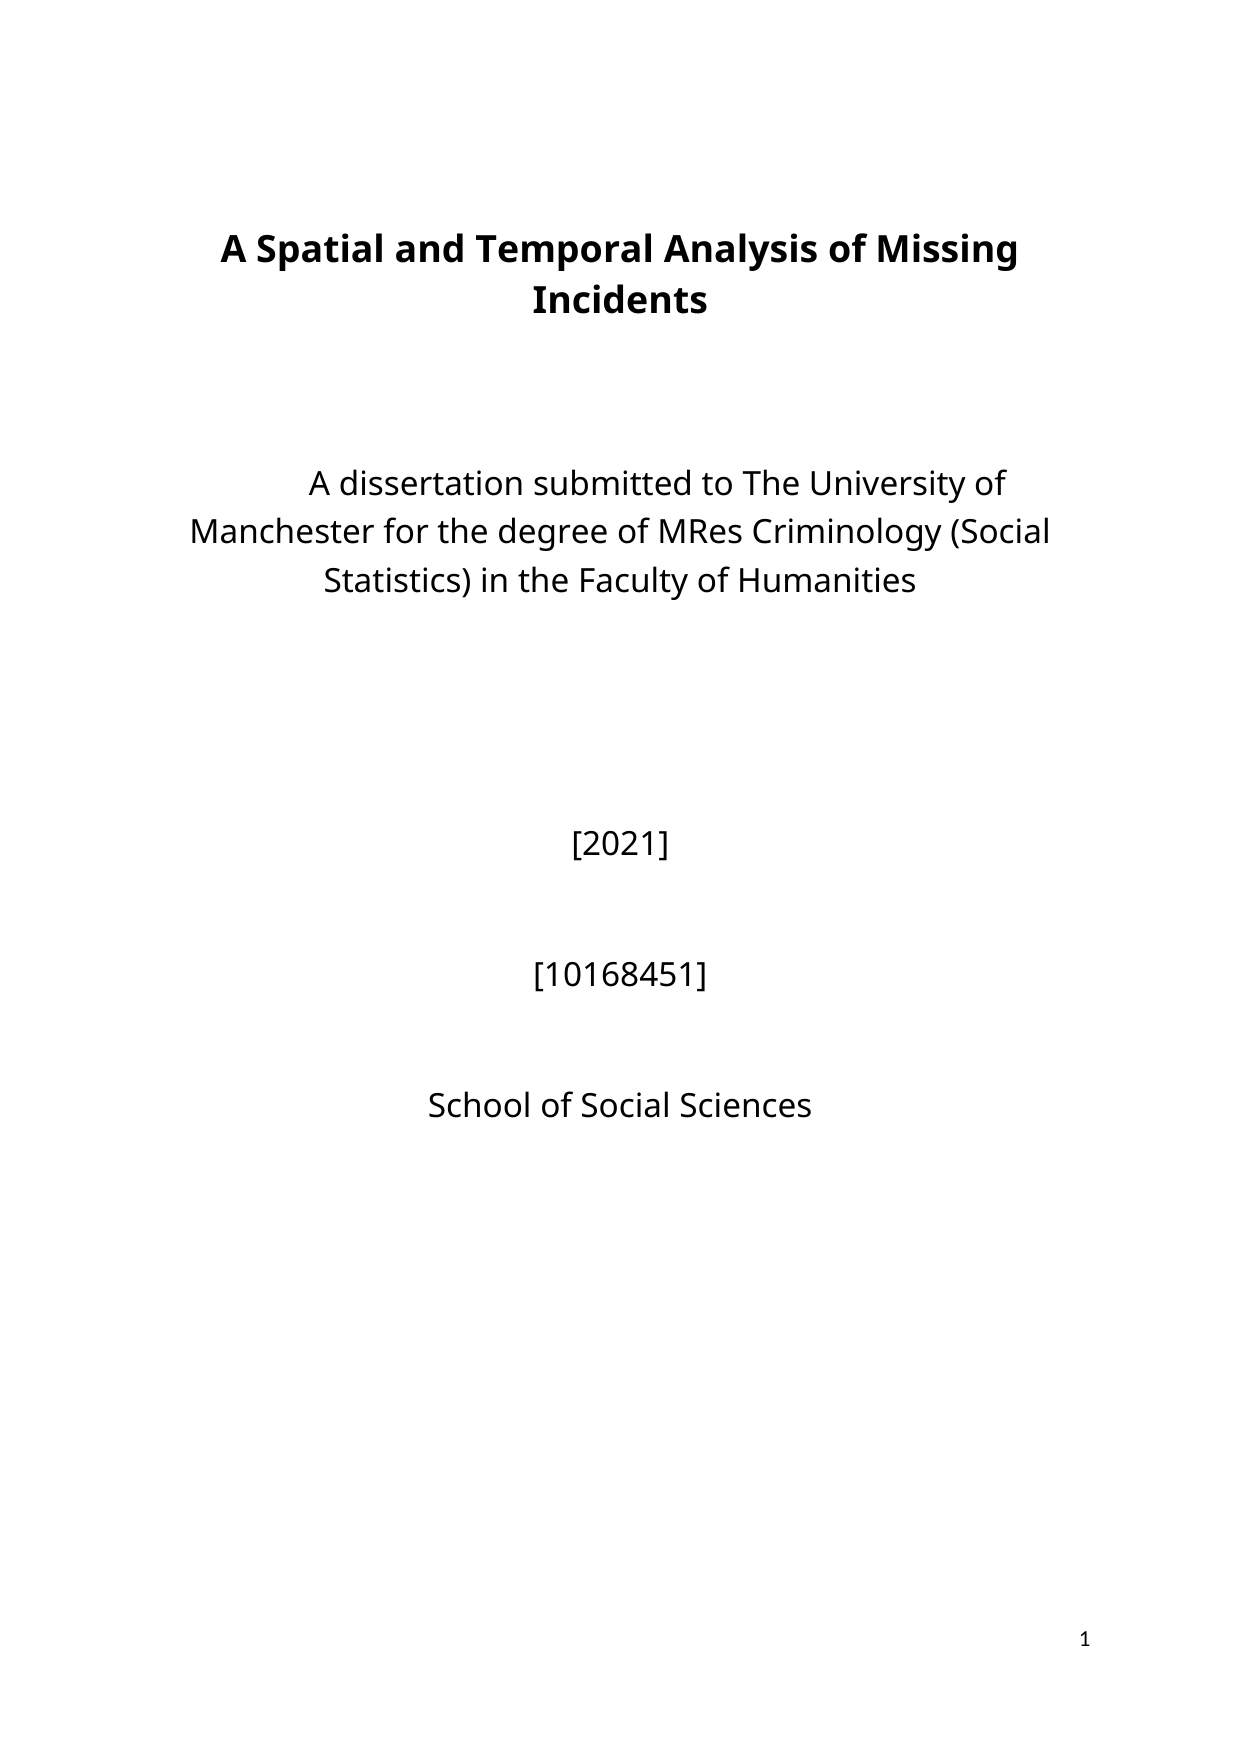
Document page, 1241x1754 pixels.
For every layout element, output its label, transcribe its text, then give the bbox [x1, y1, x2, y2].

text [10168451] [150, 951, 1090, 996]
text [2021] [150, 820, 1090, 865]
text A dissertation submitted to The University of Manchester for the degree of MRes Criminology (Social Statistics) in the Faculty of Humanities [150, 459, 1090, 603]
subtitle A Spatial and Temporal Analysis of Missing Incidents [150, 222, 1090, 324]
text School of Social Sciences [150, 1082, 1090, 1128]
